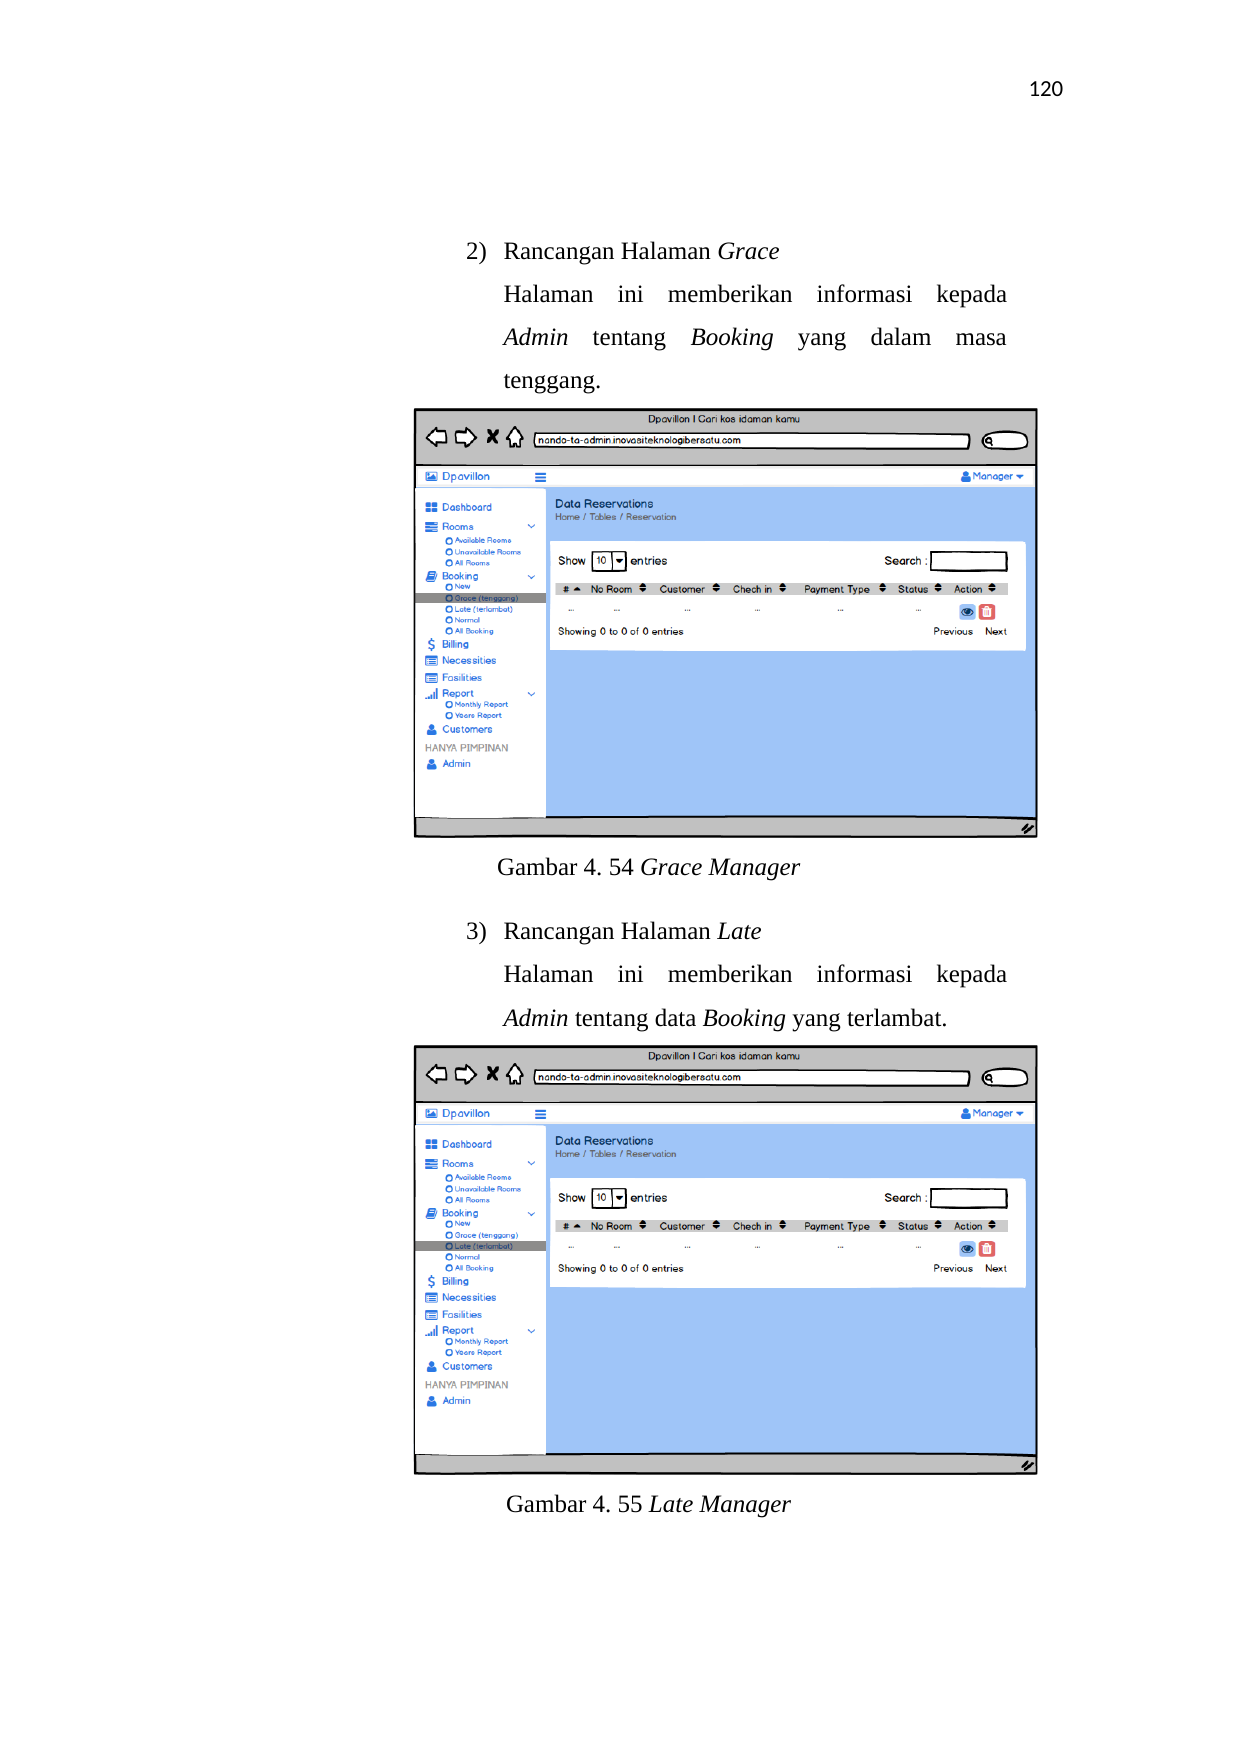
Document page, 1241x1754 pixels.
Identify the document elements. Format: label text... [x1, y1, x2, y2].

list Rancangan Halaman Grace [466, 236, 1063, 265]
picture [413, 408, 1038, 838]
text Gambar 4. 54 Grace Manager [236, 852, 1063, 881]
text Gambar 4. 55 Late Manager [236, 1489, 1063, 1518]
text Halaman ini memberikan informasi kepada Admin tentang data Booking yang terlambat. [503, 959, 1007, 1031]
list Rancangan Halaman Late [466, 916, 1063, 945]
text Halaman ini memberikan informasi kepada Admin tentang Booking yang dalam masa tenggang. [503, 279, 1007, 394]
picture [413, 1045, 1038, 1475]
